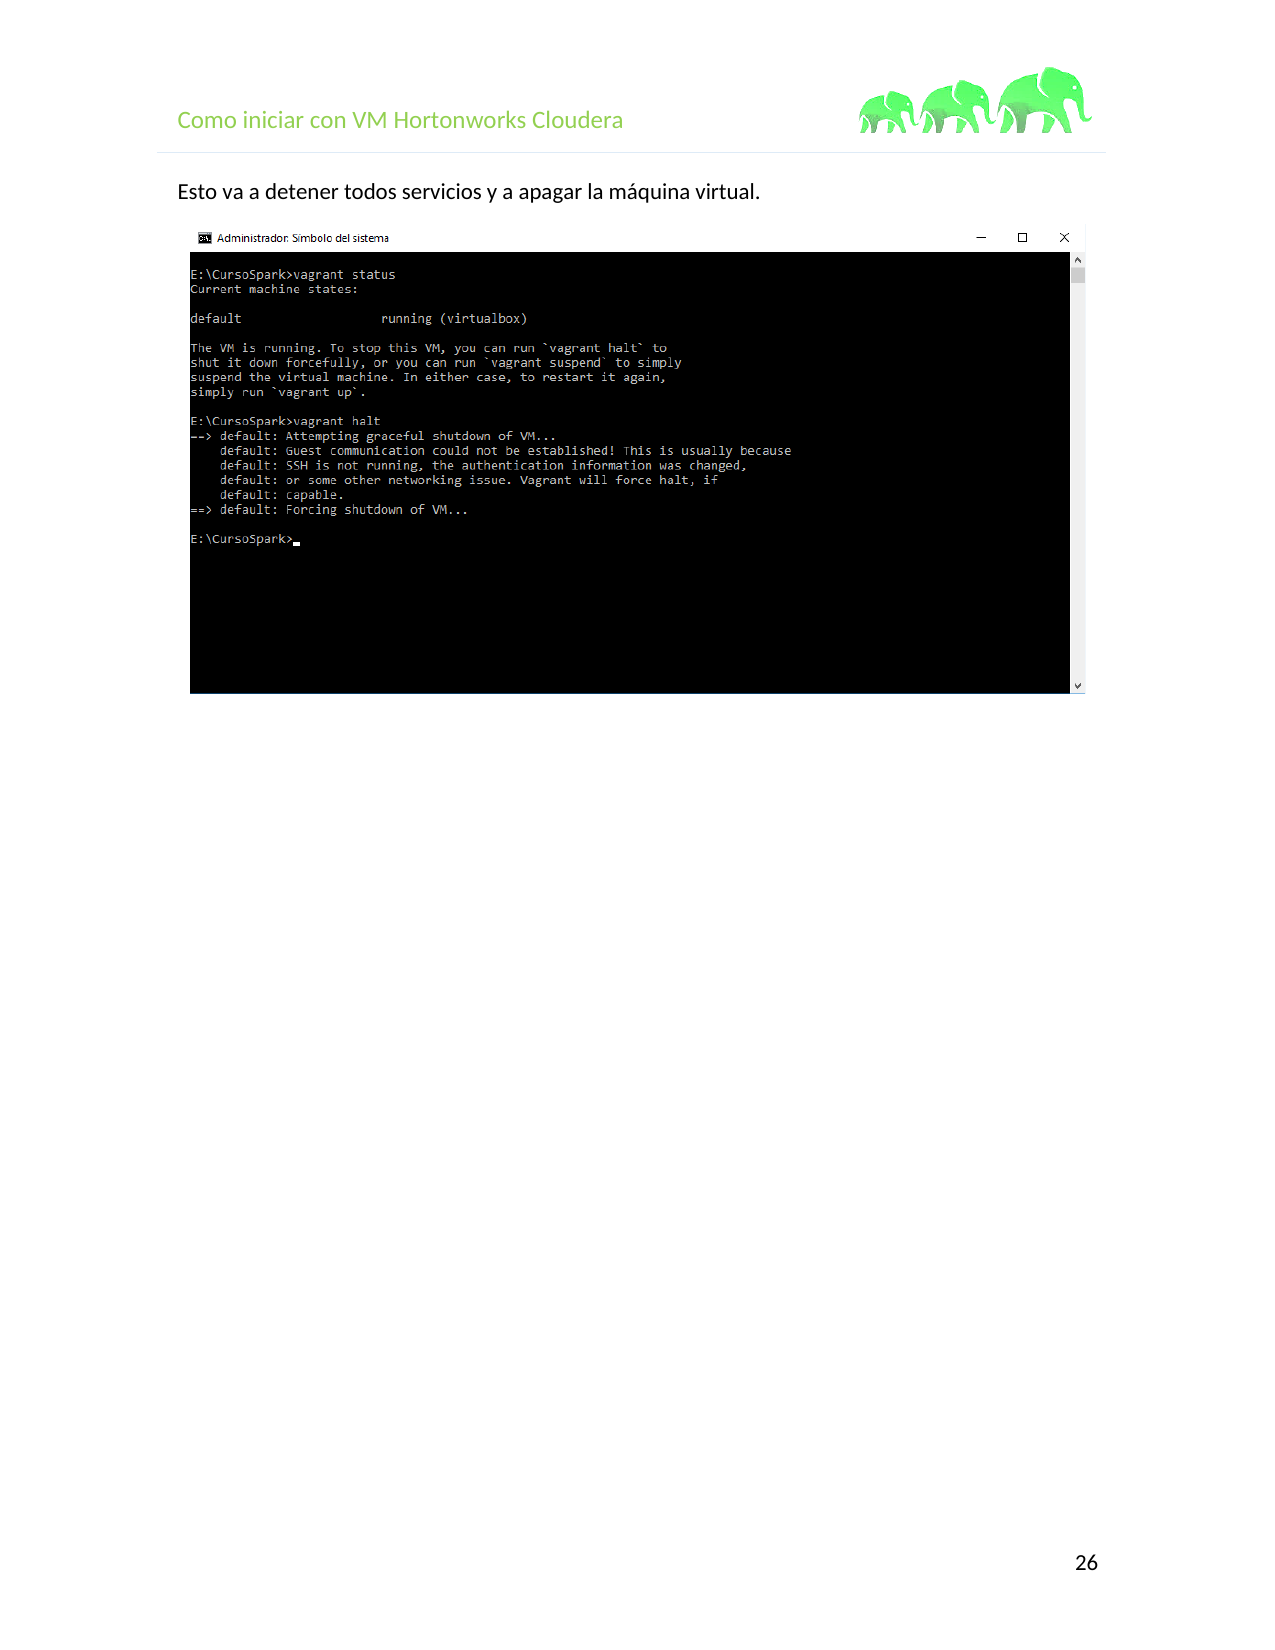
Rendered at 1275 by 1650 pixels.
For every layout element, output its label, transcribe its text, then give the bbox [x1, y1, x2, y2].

text Esto va a detener todos servicios y a apagar la máquina virtual. [177, 177, 1098, 205]
picture [831, 67, 1120, 135]
picture [190, 224, 1086, 694]
